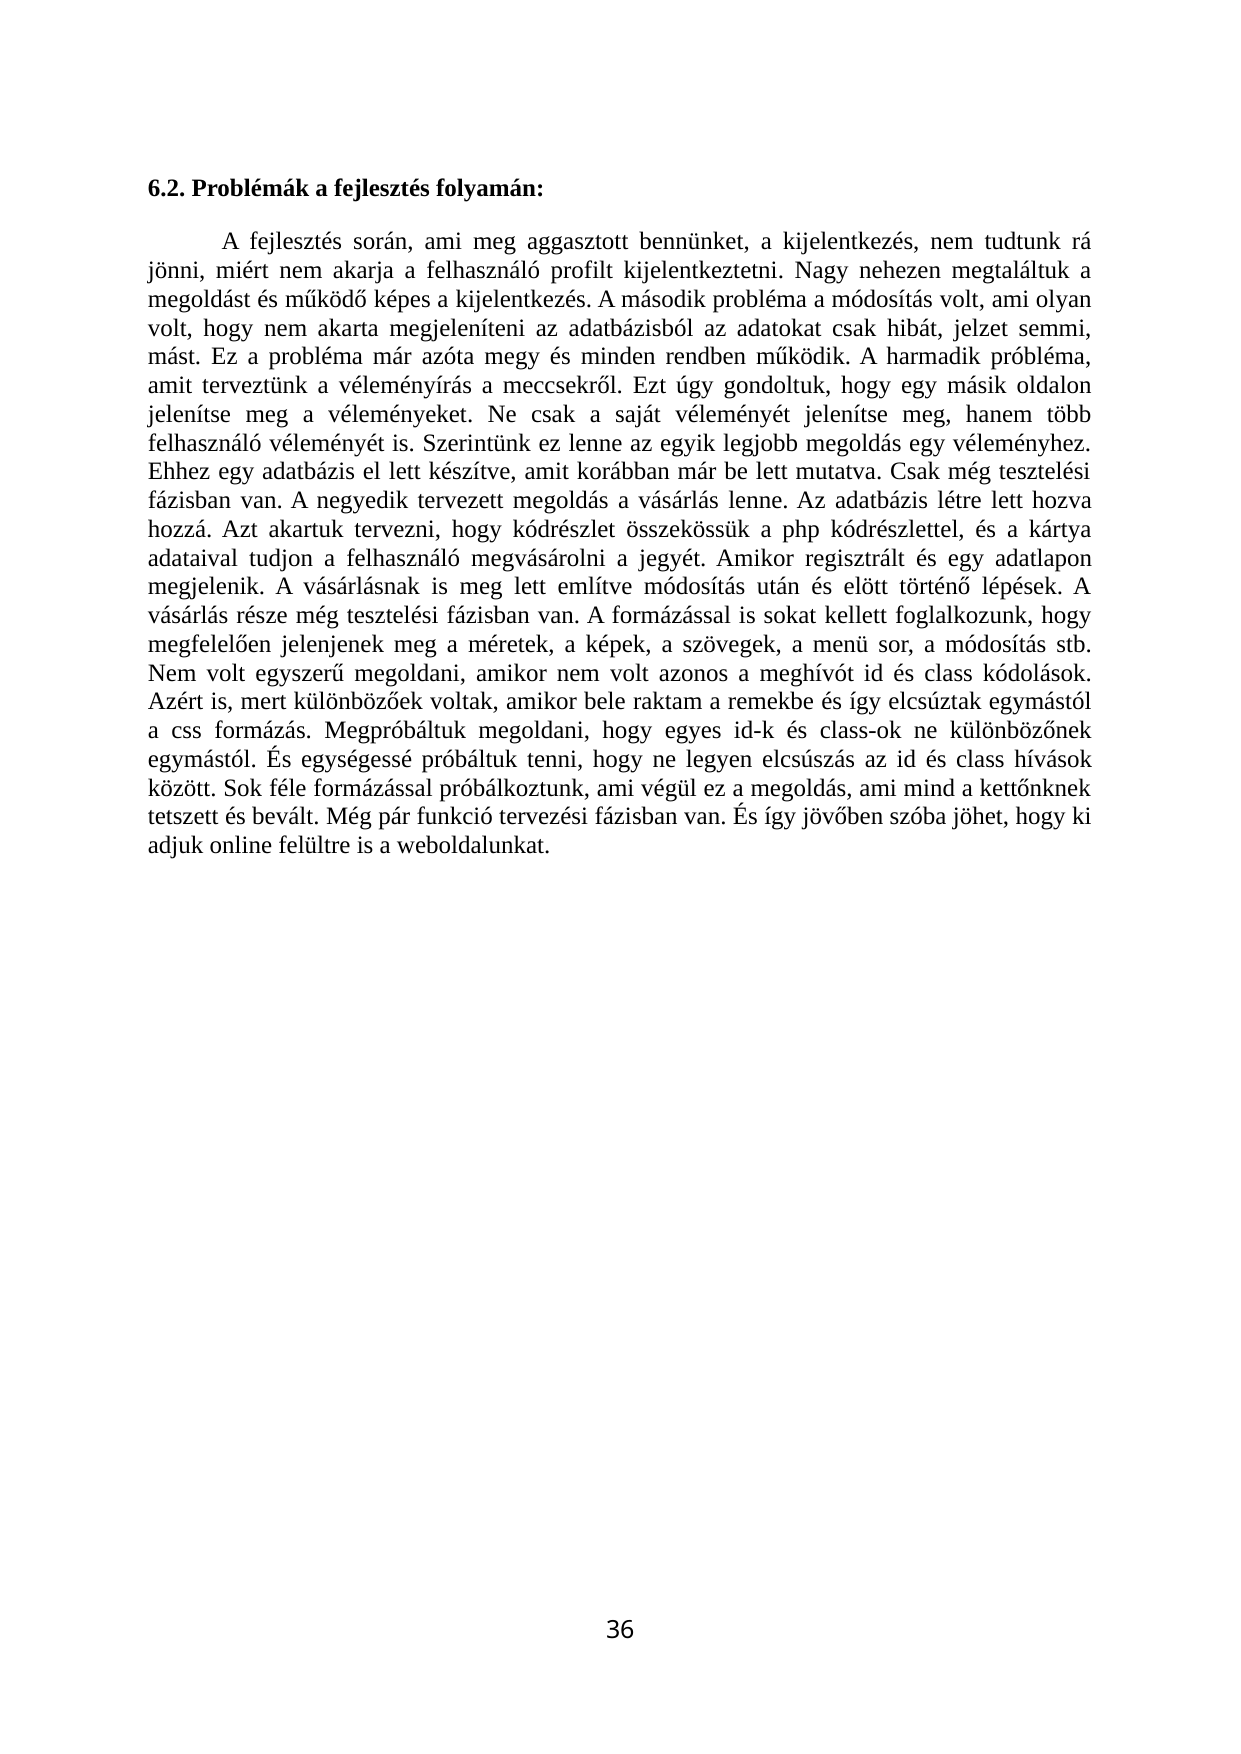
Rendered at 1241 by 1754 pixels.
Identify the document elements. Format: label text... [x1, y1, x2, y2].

text A fejlesztés során, ami meg aggasztott bennünket, a kijelentkezés, nem tudtunk rá jönni, miért nem akarja a felhasználó profilt kijelentkeztetni. Nagy nehezen megtaláltuk a megoldást és működő képes a kijelentkezés. A második probléma a módosítás volt, ami olyan volt, hogy nem akarta megjeleníteni az adatbázisból az adatokat csak hibát, jelzet semmi, mást. Ez a probléma már azóta megy és minden rendben működik. A harmadik próbléma, amit terveztünk a véleményírás a meccsekről. Ezt úgy gondoltuk, hogy egy másik oldalon jelenítse meg a véleményeket. Ne csak a saját véleményét jelenítse meg, hanem több felhasználó véleményét is. Szerintünk ez lenne az egyik legjobb megoldás egy véleményhez. Ehhez egy adatbázis el lett készítve, amit korábban már be lett mutatva. Csak még tesztelési fázisban van. A negyedik tervezett megoldás a vásárlás lenne. Az adatbázis létre lett hozva hozzá. Azt akartuk tervezni, hogy kódrészlet összekössük a php kódrészlettel, és a kártya adataival tudjon a felhasználó megvásárolni a jegyét. Amikor regisztrált és egy adatlapon megjelenik. A vásárlásnak is meg lett említve módosítás után és elött történő lépések. A vásárlás része még tesztelési fázisban van. A formázással is sokat kellett foglalkozunk, hogy megfelelően jelenjenek meg a méretek, a képek, a szövegek, a menü sor, a módosítás stb. Nem volt egyszerű megoldani, amikor nem volt azonos a meghívót id és class kódolások. Azért is, mert különbözőek voltak, amikor bele raktam a remekbe és így elcsúztak egymástól a css formázás. Megpróbáltuk megoldani, hogy egyes id-k és class-ok ne különbözőnek egymástól. És egységessé próbáltuk tenni, hogy ne legyen elcsúszás az id és class hívások között. Sok féle formázással próbálkoztunk, ami végül ez a megoldás, ami mind a kettőnknek tetszett és bevált. Még pár funkció tervezési fázisban van. És így jövőben szóba jöhet, hogy ki adjuk online felültre is a weboldalunkat. [148, 226, 1093, 859]
subtitle 6.2. Problémák a fejlesztés folyamán: [148, 173, 1093, 201]
